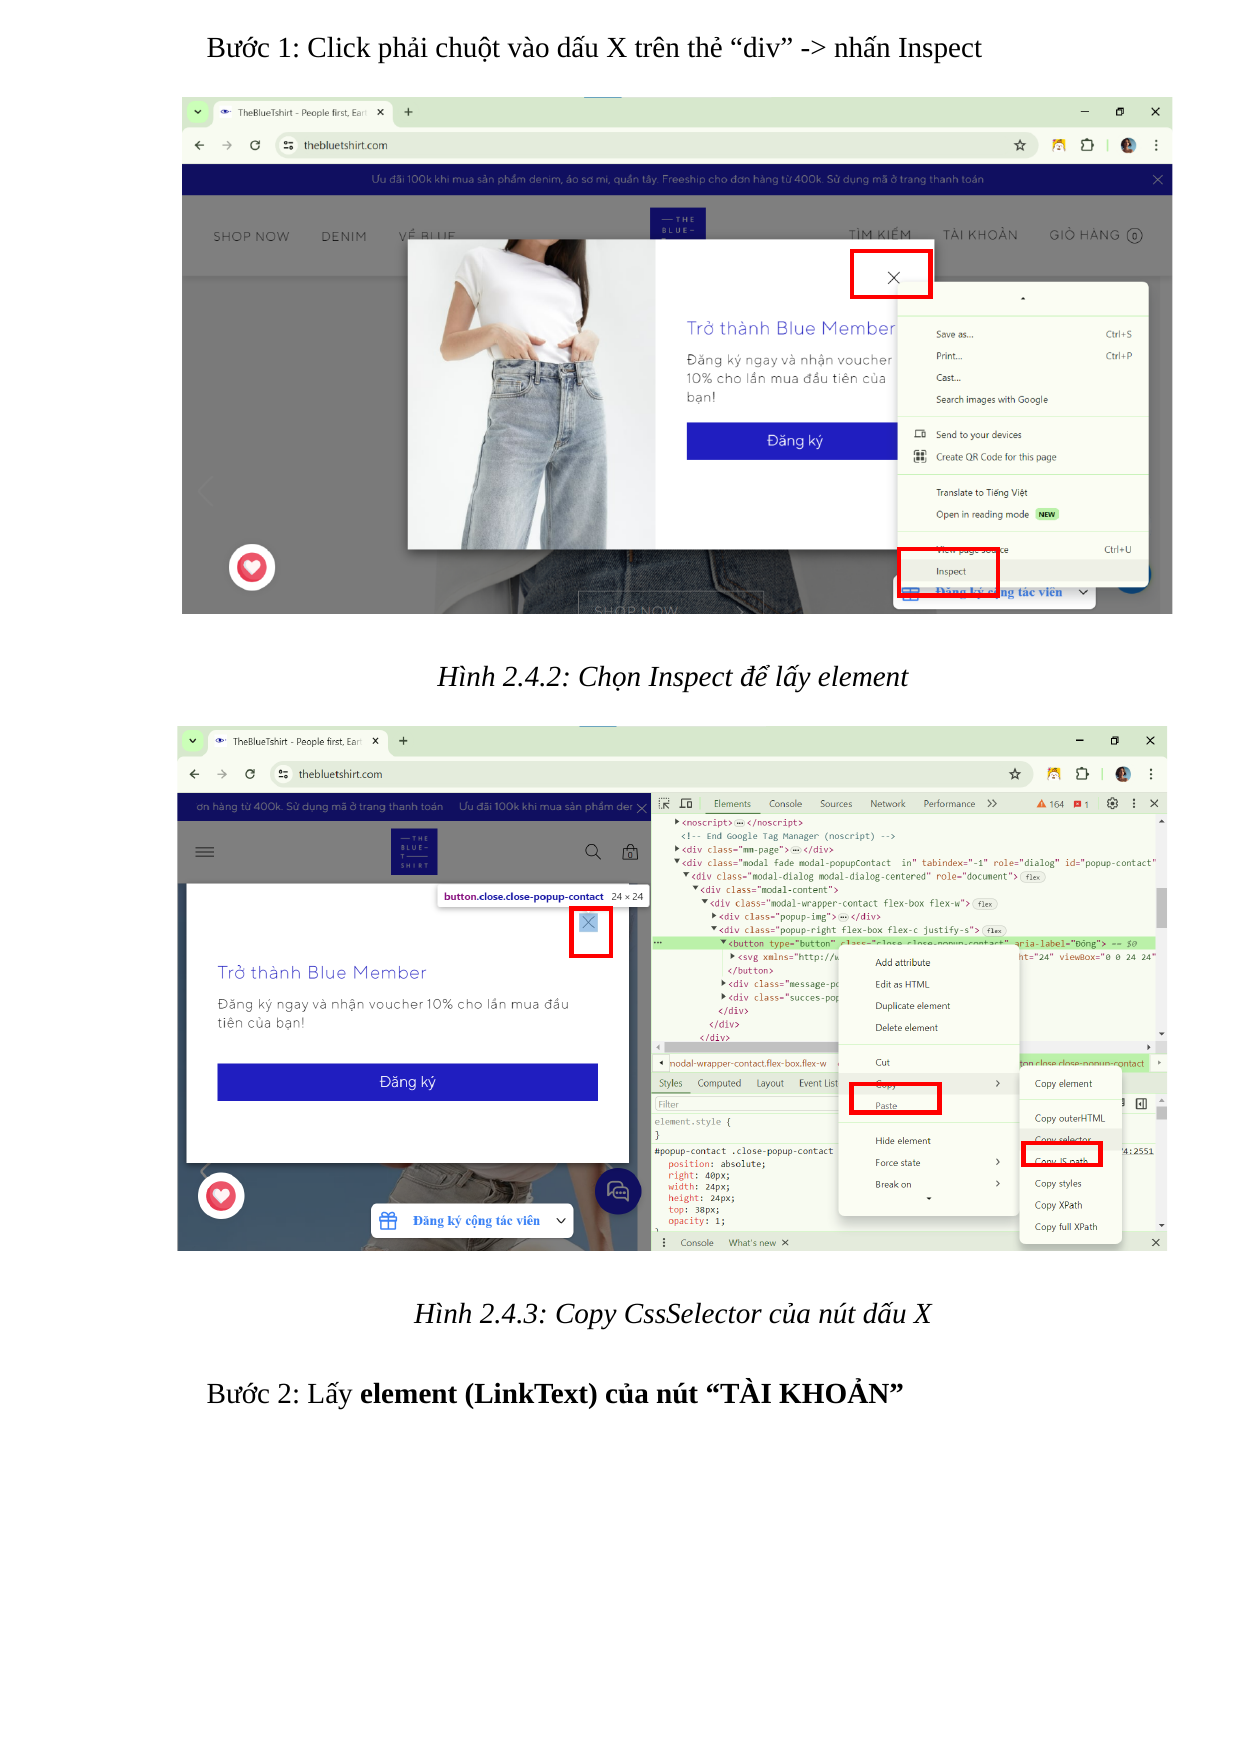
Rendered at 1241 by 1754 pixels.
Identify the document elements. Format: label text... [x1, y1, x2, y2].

text Hình 2.4.2: Chọn Inspect để lấy element [177, 659, 1168, 693]
picture [177, 726, 1168, 1251]
list Bước 2: Lấy element (LinkText) của nút “TÀI KHOẢN” [206, 1376, 1168, 1409]
list Bước 1: Click phải chuột vào dấu X trên thẻ “div” -> nhấn Inspect [206, 30, 1168, 63]
picture [182, 97, 1173, 614]
text Hình 2.4.3: Copy CssSelector của nút dấu X [177, 1296, 1168, 1330]
